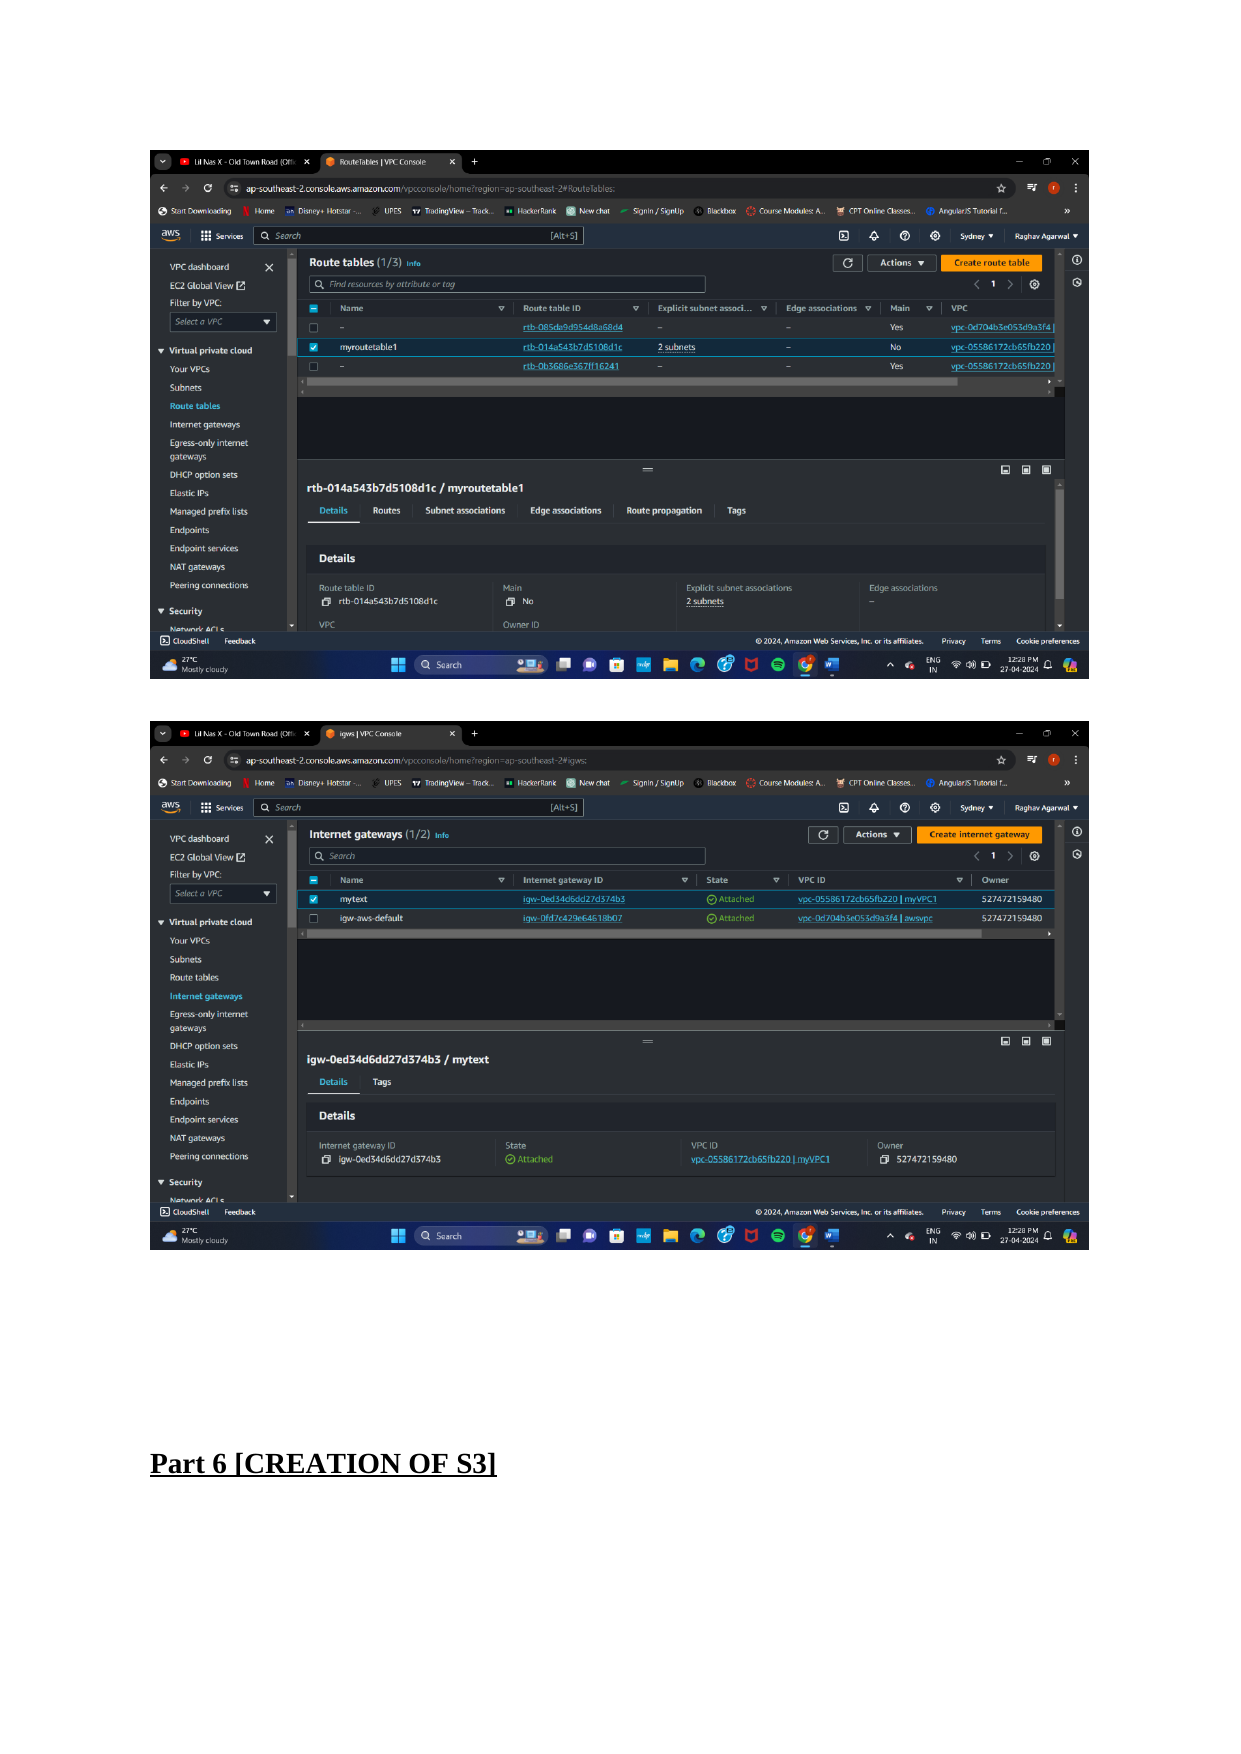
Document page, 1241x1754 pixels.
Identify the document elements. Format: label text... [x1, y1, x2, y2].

text Part 6 [CREATION OF S3] [150, 1446, 1090, 1480]
picture [150, 721, 1089, 1250]
picture [150, 150, 1089, 679]
